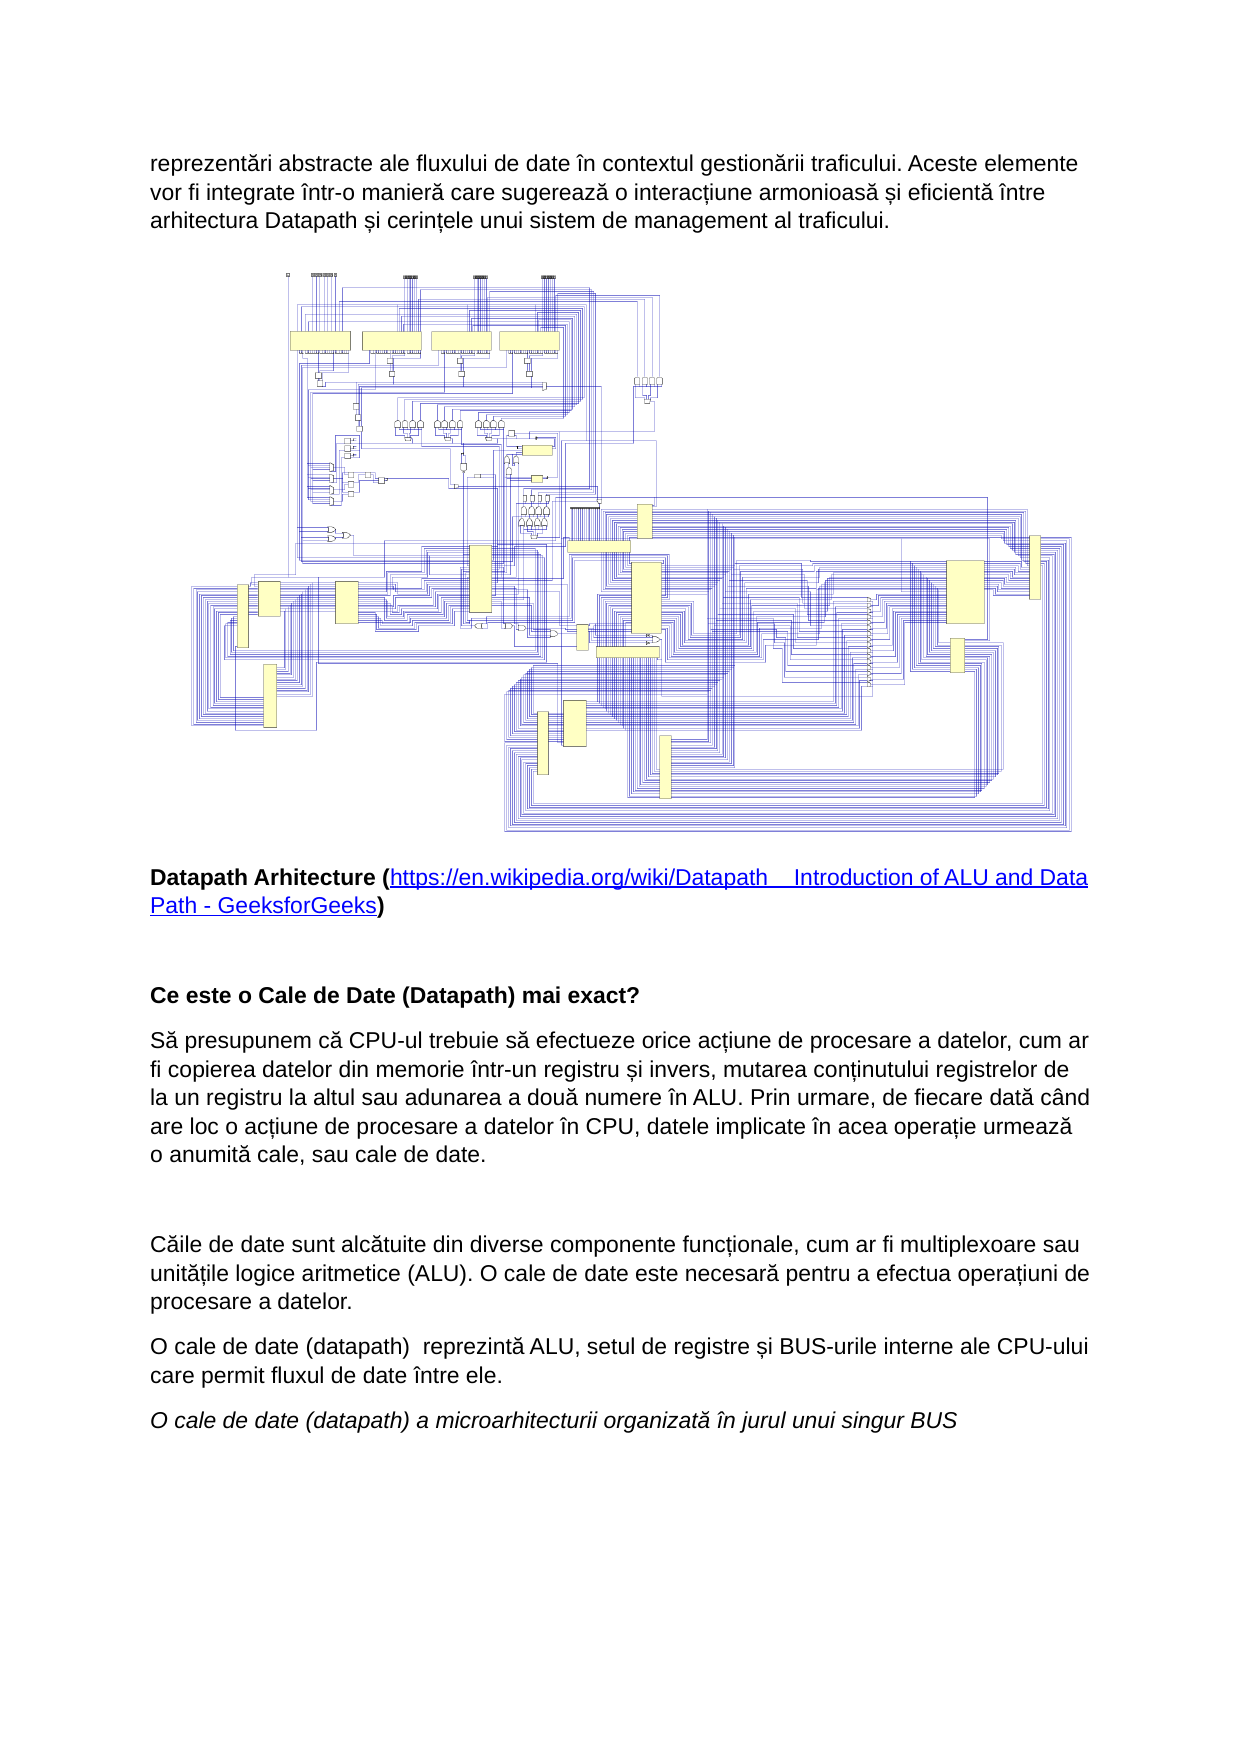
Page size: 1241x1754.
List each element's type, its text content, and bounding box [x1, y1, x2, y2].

text Datapath Arhitecture (https://en.wikipedia.org/wiki/Datapath Introduction of ALU and Data Path - GeeksforGeeks) [150, 864, 1090, 918]
text O cale de date (datapath) a microarhitecturii organizată în jurul unui singur BUS [150, 1407, 1090, 1433]
text O cale de date (datapath) reprezintă ALU, setul de registre și BUS-urile interne ale CPU-ului care permit fluxul de date între ele. [150, 1333, 1090, 1388]
text Să presupunem că CPU-ul trebuie să efectueze orice acțiune de procesare a datelor, cum ar fi copierea datelor din memorie într-un registru și invers, mutarea conținutului registrelor de la un registru la altul sau adunarea a două numere în ALU. Prin urmare, de fiecare dată când are loc o acțiune de procesare a datelor în CPU, datele implicate în acea operație urmează o anumită cale, sau cale de date. [150, 1027, 1090, 1167]
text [150, 150, 1090, 233]
text Căile de date sunt alcătuite din diverse componente funcționale, cum ar fi multiplexoare sau unitățile logice aritmetice (ALU). O cale de date este necesară pentru a efectua operațiuni de procesare a datelor. [150, 1231, 1090, 1314]
picture [150, 252, 1091, 845]
text Ce este o Cale de Date (Datapath) mai exact? [150, 982, 1090, 1009]
